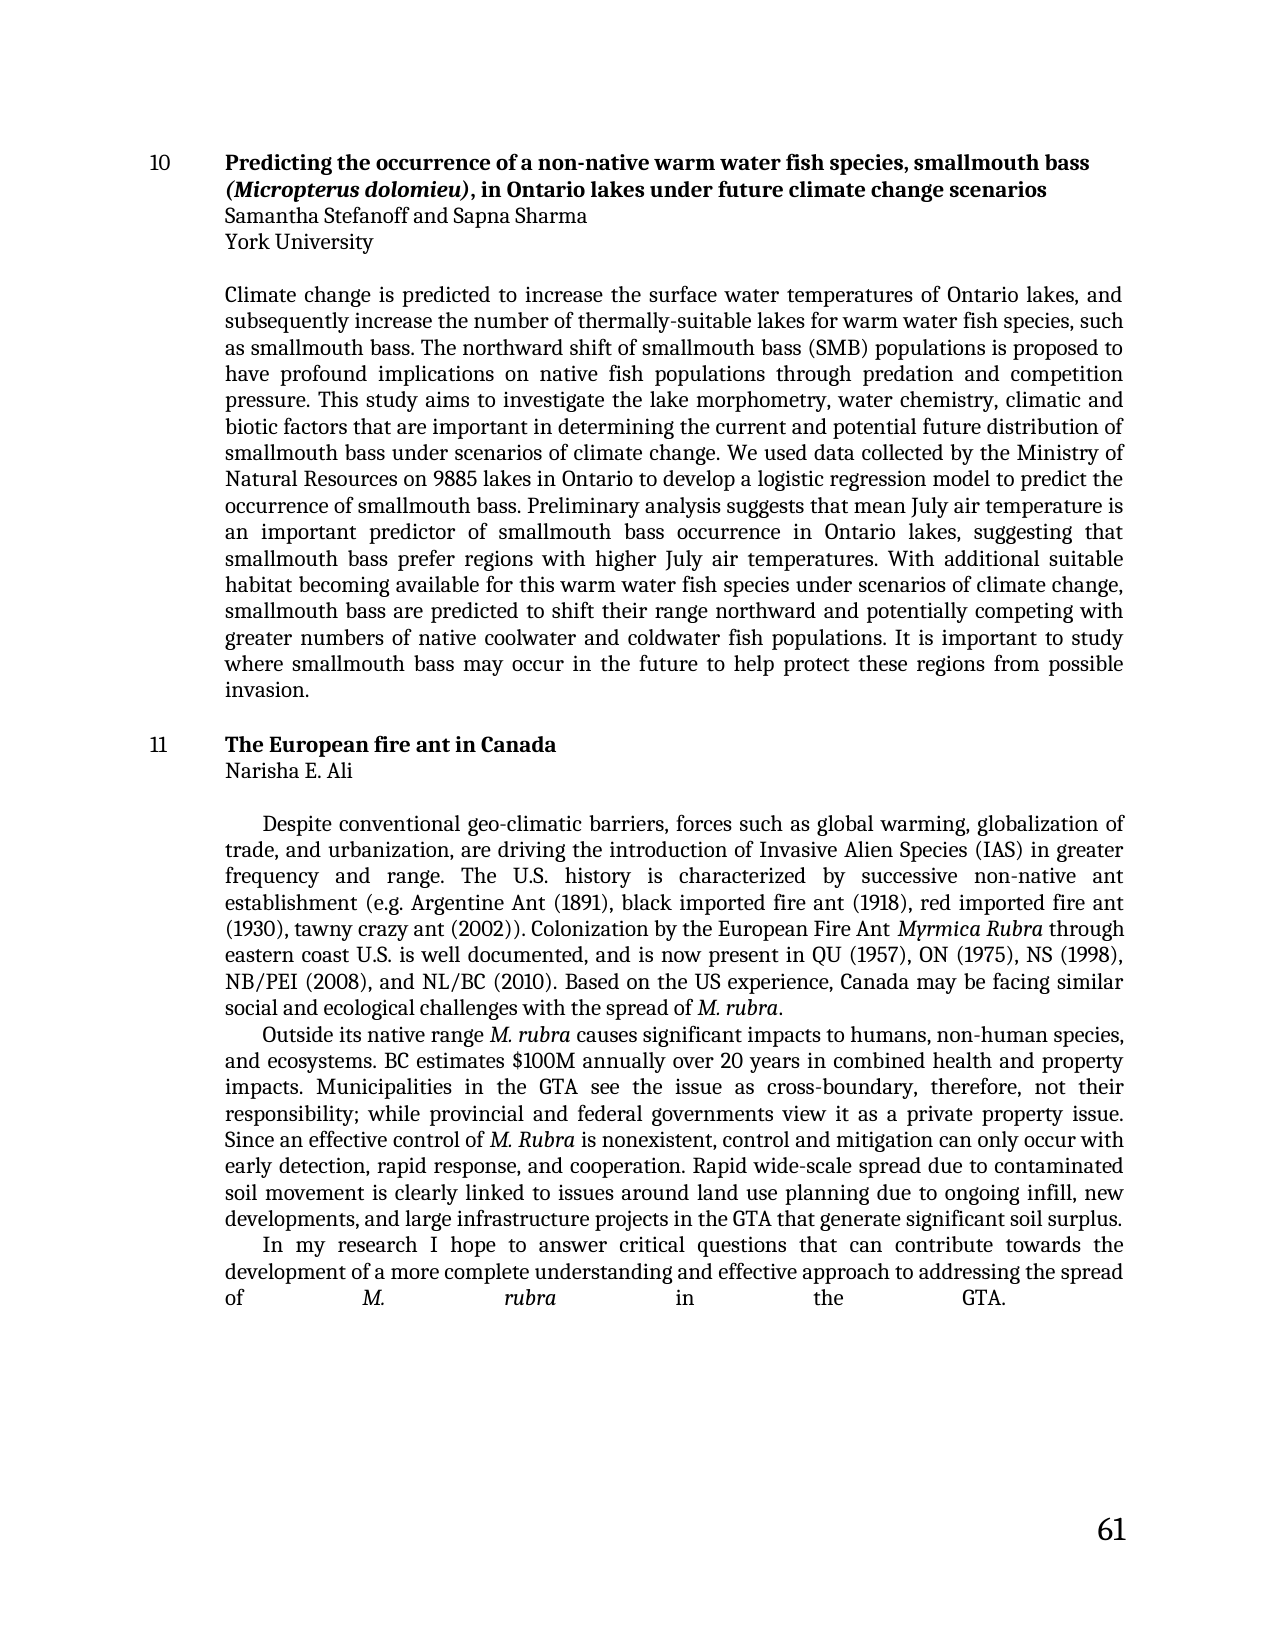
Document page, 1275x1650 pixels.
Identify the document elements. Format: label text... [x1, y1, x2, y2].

text Samantha Stefanoff and Sapna Sharma [150, 203, 1125, 229]
text In my research I hope to answer critical questions that can contribute towards the development of a more complete understanding and effective approach to addressing the spread of M. rubra in the GTA. [225, 1232, 1125, 1339]
text 10 Predicting the occurrence of a non-native warm water fish species, smallmouth bass (Micropterus dolomieu), in Ontario lakes under future climate change scenarios [150, 150, 1125, 203]
text York University [150, 229, 1125, 255]
text Climate change is predicted to increase the surface water temperatures of Ontario lakes, and subsequently increase the number of thermally-suitable lakes for warm water fish species, such as smallmouth bass. The northward shift of smallmouth bass (SMB) populations is proposed to have profound implications on native fish populations through predation and competition pressure. This study aims to investigate the lake morphometry, water chemistry, climatic and biotic factors that are important in determining the current and potential future distribution of smallmouth bass under scenarios of climate change. We used data collected by the Ministry of Natural Resources on 9885 lakes in Ontario to develop a logistic regression model to predict the occurrence of smallmouth bass. Preliminary analysis suggests that mean July air temperature is an important predictor of smallmouth bass occurrence in Ontario lakes, suggesting that smallmouth bass prefer regions with higher July air temperatures. With additional suitable habitat becoming available for this warm water fish species under scenarios of climate change, smallmouth bass are predicted to shift their range northward and potentially competing with greater numbers of native coolwater and coldwater fish populations. It is important to study where smallmouth bass may occur in the future to help protect these regions from possible invasion. [225, 282, 1125, 731]
text Narisha E. Ali [150, 758, 1125, 784]
text Outside its native range M. rubra causes significant impacts to humans, non-human species, and ecosystems. BC estimates $100M annually over 20 years in combined health and property impacts. Municipalities in the GTA see the issue as cross-boundary, therefore, not their responsibility; while provincial and federal governments view it as a private property issue. Since an effective control of M. Rubra is nonexistent, control and mitigation can only occur with early detection, rapid response, and cooperation. Rapid wide-scale spread due to contaminated soil movement is clearly linked to issues around land use planning due to ongoing infill, new developments, and large infrastructure projects in the GTA that generate significant soil surplus. [225, 1021, 1125, 1232]
text 11 The European fire ant in Canada [150, 731, 1125, 758]
text Despite conventional geo-climatic barriers, forces such as global warming, globalization of trade, and urbanization, are driving the introduction of Invasive Alien Species (IAS) in greater frequency and range. The U.S. history is characterized by successive non-native ant establishment (e.g. Argentine Ant (1891), black imported fire ant (1918), red imported fire ant (1930), tawny crazy ant (2002)). Colonization by the European Fire Ant Myrmica Rubra through eastern coast U.S. is well documented, and is now present in QU (1957), ON (1975), NS (1998), NB/PEI (2008), and NL/BC (2010). Based on the US experience, Canada may be facing similar social and ecological challenges with the spread of M. rubra. [225, 811, 1125, 1021]
